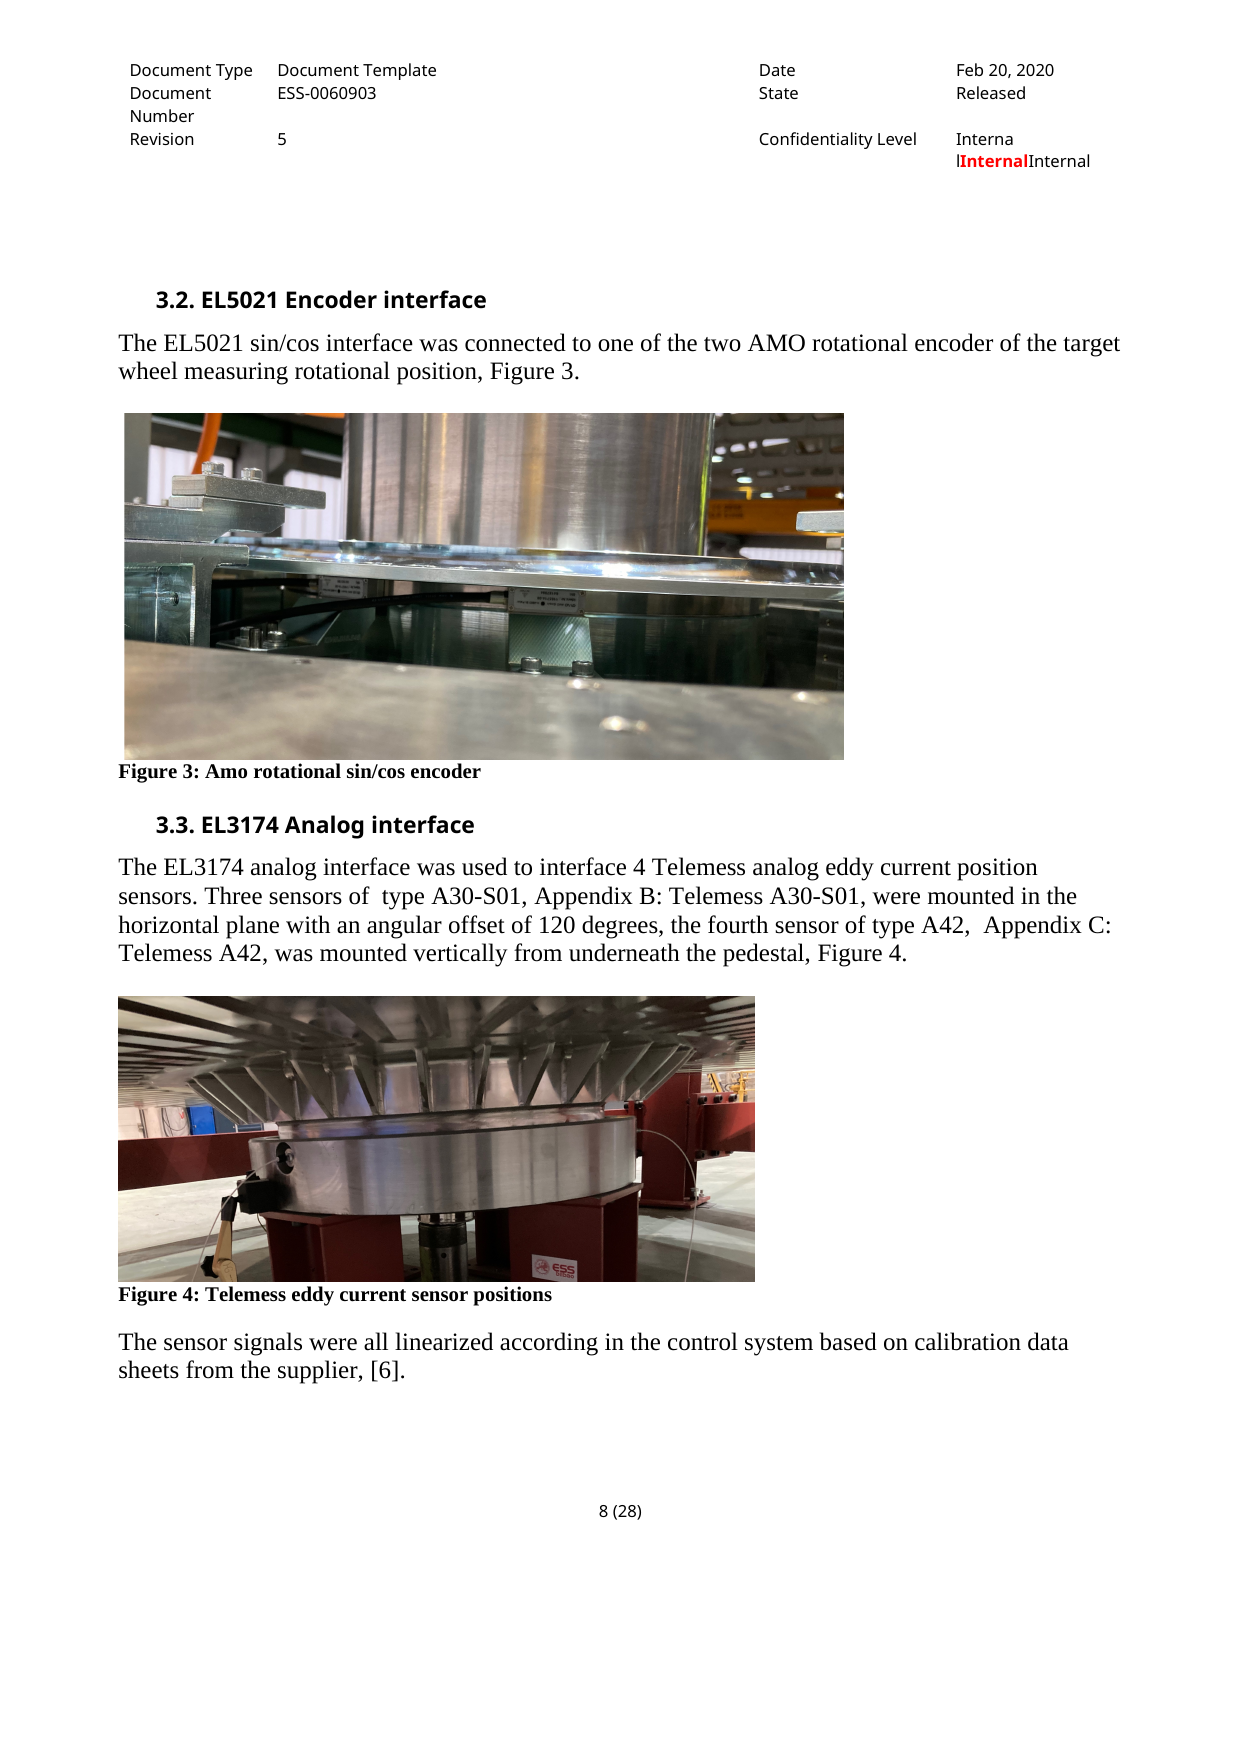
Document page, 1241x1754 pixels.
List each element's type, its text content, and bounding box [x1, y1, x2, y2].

text The sensor signals were all linearized according in the control system based on calibration data sheets from the supplier, [6]. [118, 1327, 1122, 1384]
text Figure 4: Telemess eddy current sensor positions [118, 1282, 1122, 1306]
text The EL5021 sin/cos interface was connected to one of the two AMO rotational encoder of the target wheel measuring rotational position, Figure 3. [118, 328, 1122, 385]
text Figure 3: Amo rotational sin/cos encoder [118, 759, 1122, 783]
subtitle EL3174 Analog interface [156, 808, 1122, 840]
text The EL3174 analog interface was used to interface 4 Telemess analog eddy current position sensors. Three sensors of type A30-S01, Appendix B: Telemess A30-S01, were mounted in the horizontal plane with an angular offset of 120 degrees, the fourth sensor of type A42, APPENDIX C: Telemess A42, was mounted vertically from underneath the pedestal, Figure 4. [118, 852, 1122, 967]
picture [118, 996, 755, 1282]
subtitle EL5021 Encoder interface [156, 284, 1122, 315]
picture [124, 413, 844, 760]
